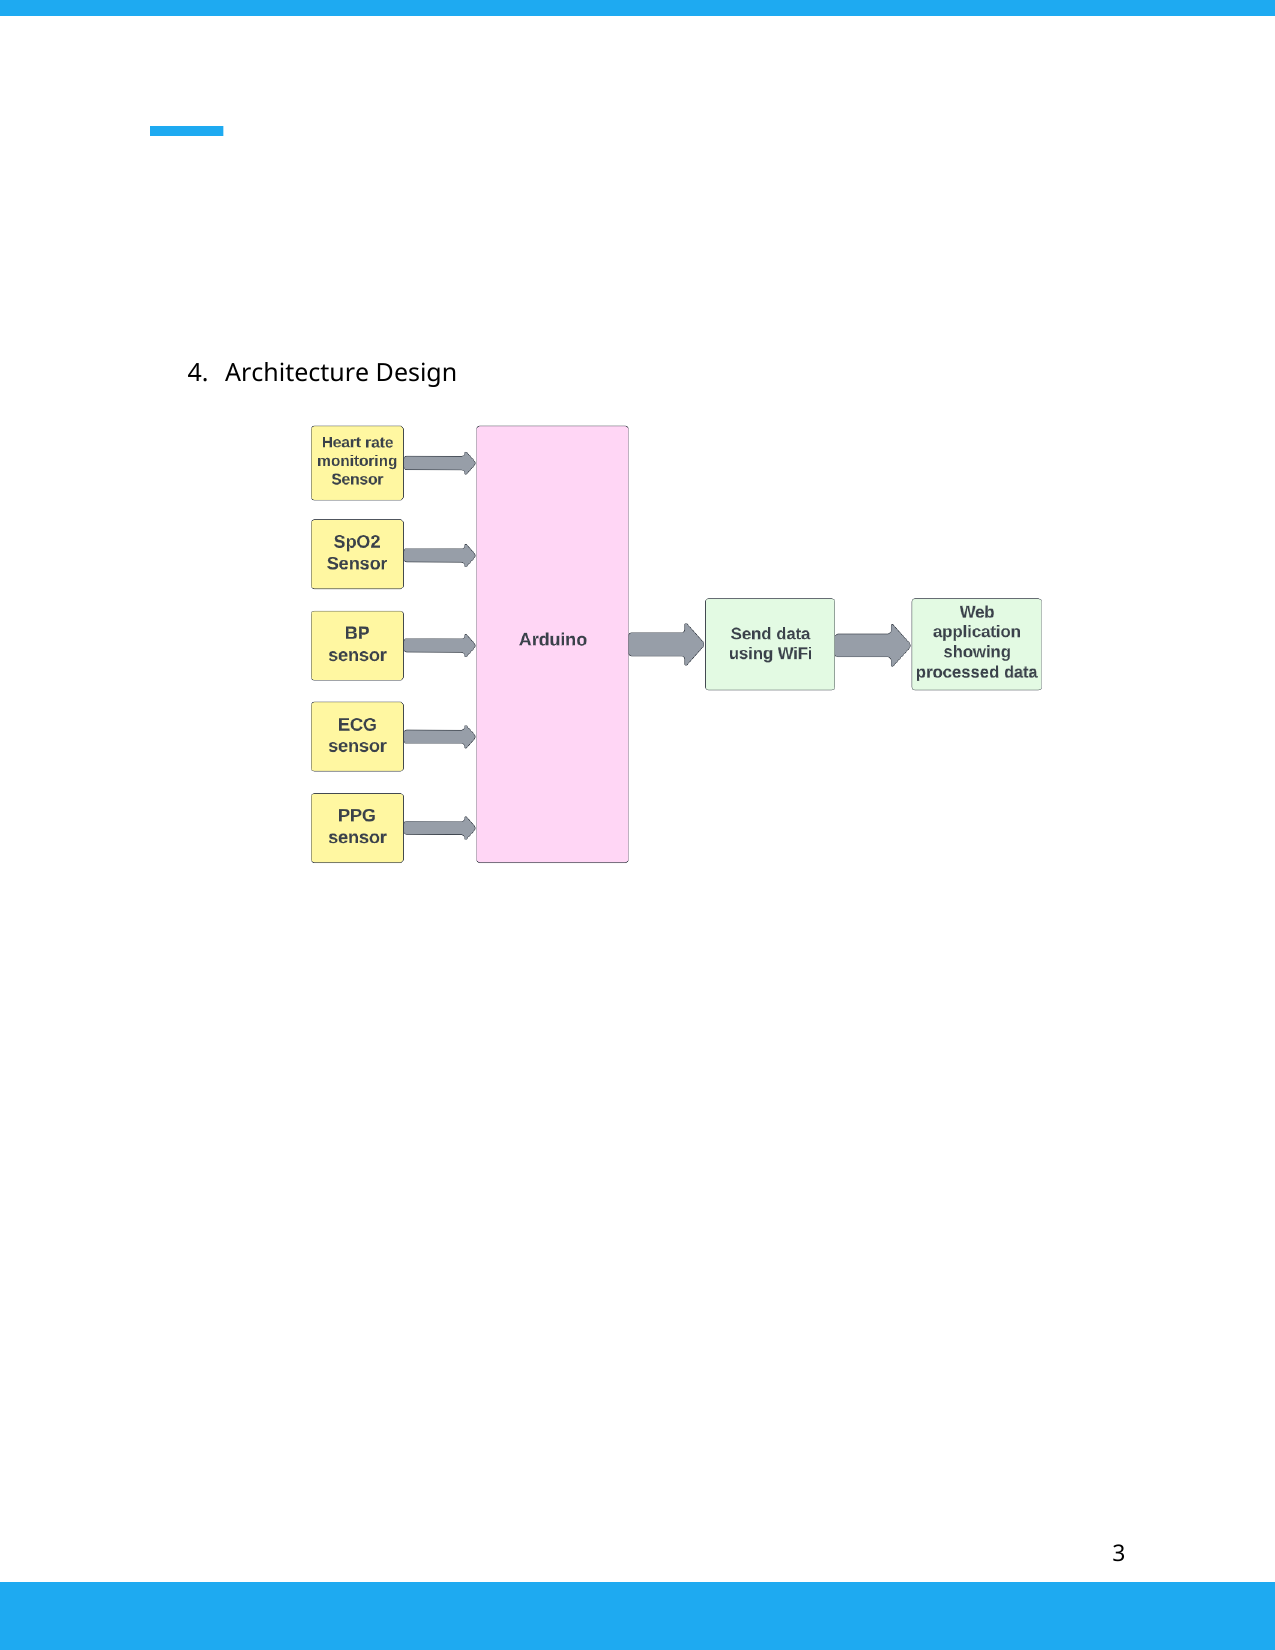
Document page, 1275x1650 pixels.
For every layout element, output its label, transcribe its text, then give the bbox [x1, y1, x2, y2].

picture [0, 1582, 1275, 1650]
picture [303, 417, 1047, 869]
picture [0, 0, 1275, 16]
list Architecture Design [187, 354, 1125, 388]
picture [150, 126, 224, 136]
